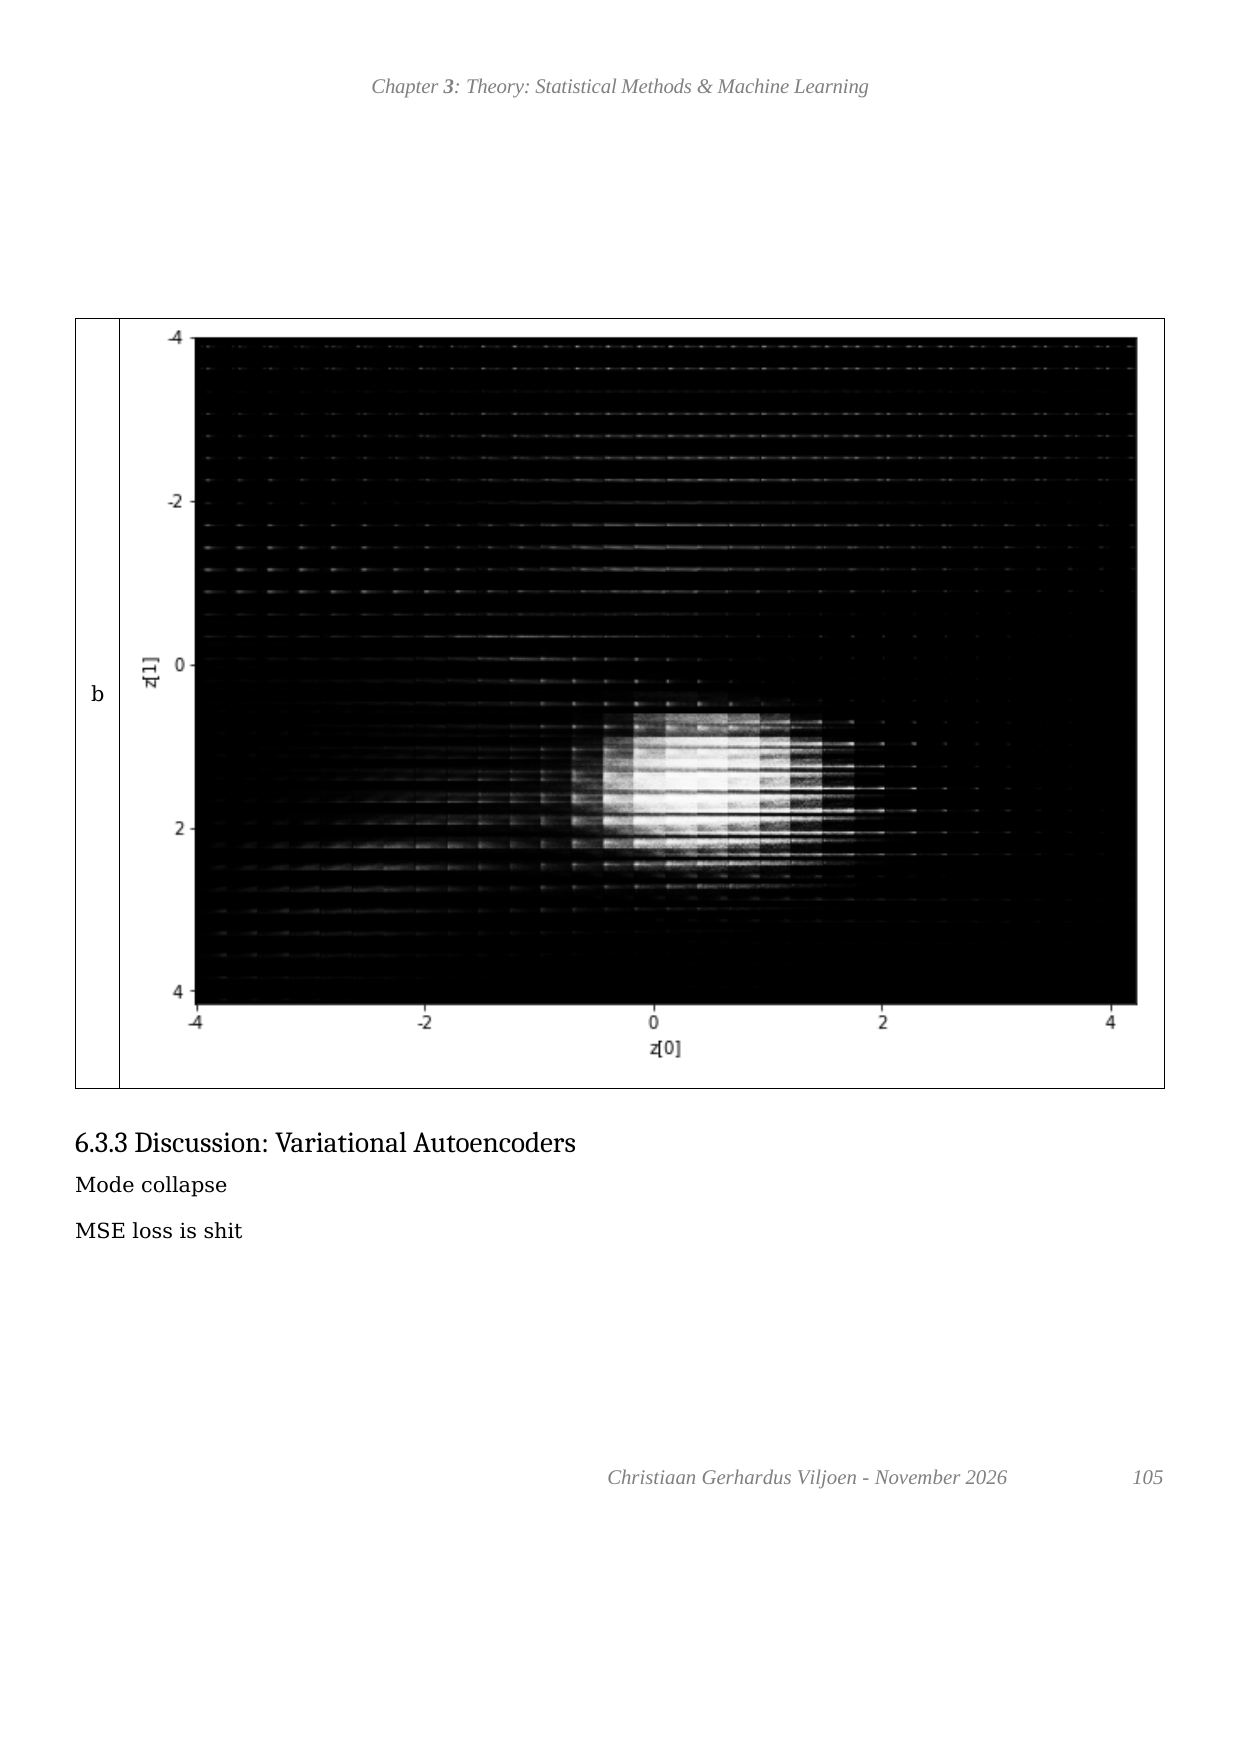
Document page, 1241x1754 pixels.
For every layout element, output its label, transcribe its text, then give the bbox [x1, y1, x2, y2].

picture [131, 319, 1153, 1068]
table_cell b [76, 319, 119, 1087]
table_cell [120, 319, 1164, 1087]
text Mode collapse [75, 1172, 1165, 1197]
text MSE loss is shit [75, 1218, 1165, 1243]
subtitle Discussion: Variational Autoencoders [75, 1126, 1165, 1159]
